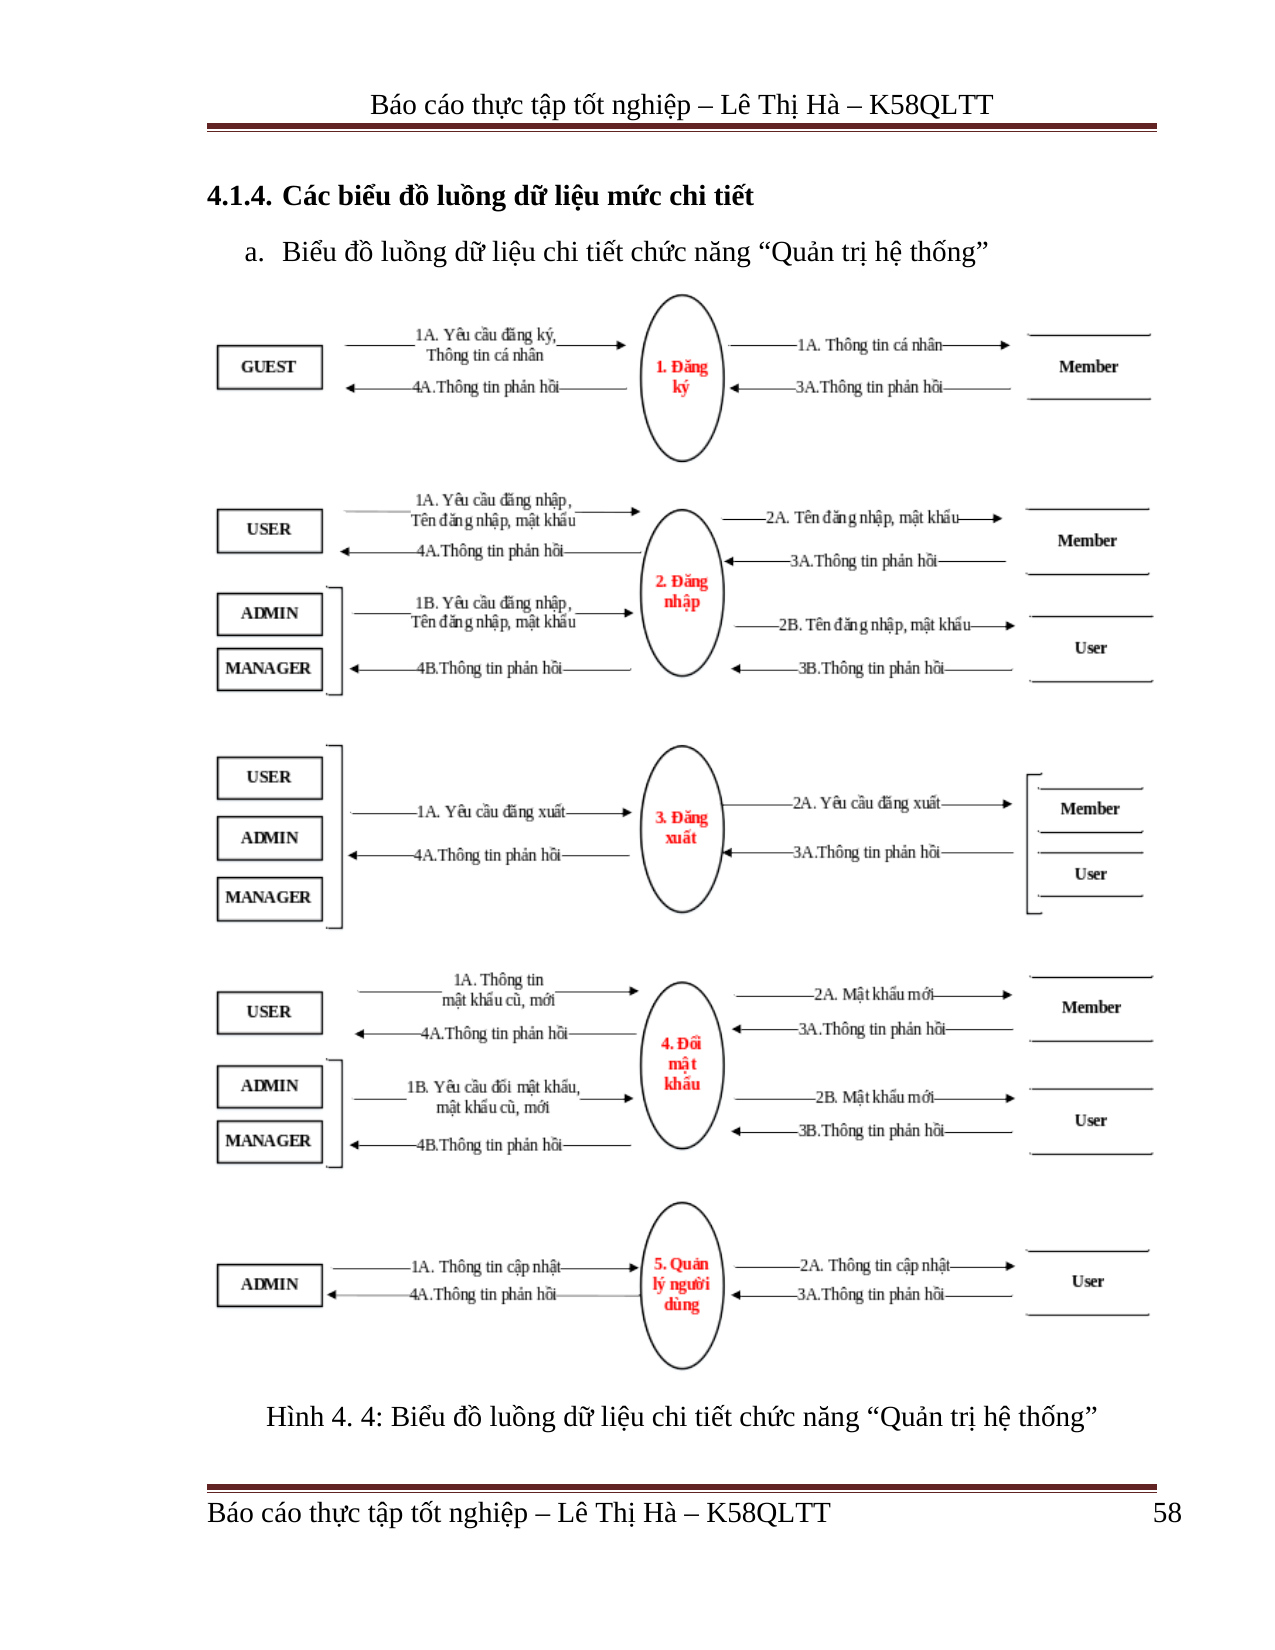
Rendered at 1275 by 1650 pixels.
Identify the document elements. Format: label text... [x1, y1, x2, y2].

text Hình 4. 4: Biểu đồ luồng dữ liệu chi tiết chức năng “Quản trị hệ thống” [207, 1399, 1157, 1433]
subtitle 4.1.4. Các biểu đồ luồng dữ liệu mức chi tiết [207, 178, 1157, 212]
list Biểu đồ luồng dữ liệu chi tiết chức năng “Quản trị hệ thống” [244, 234, 1157, 268]
